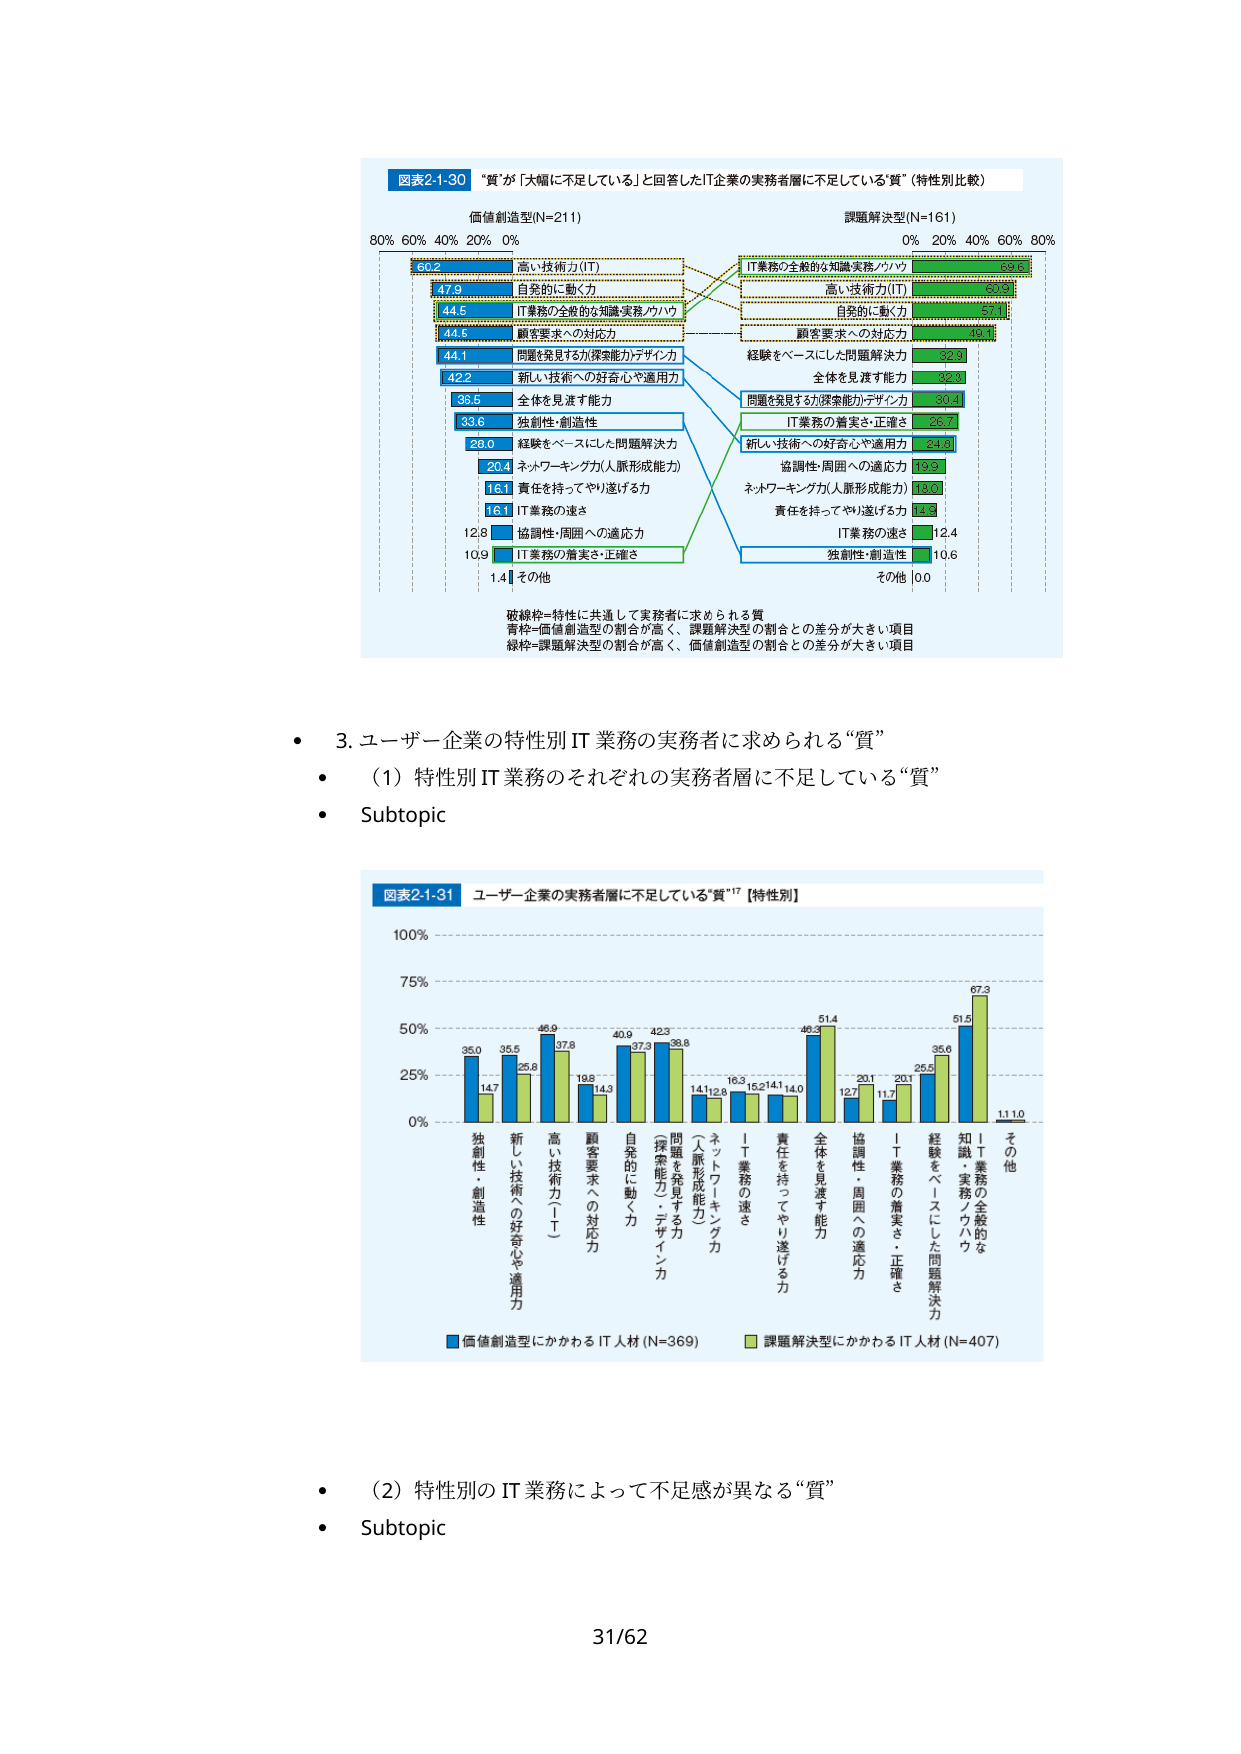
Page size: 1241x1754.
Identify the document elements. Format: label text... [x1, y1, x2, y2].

list （2）特性別のIT業務によって不足感が異なる“質” [319, 1471, 1063, 1508]
picture [360, 870, 1044, 1362]
picture [360, 158, 1063, 658]
list Subtopic [319, 1508, 1063, 1546]
list 3. ユーザー企業の特性別IT 業務の実務者に求められる“質” [294, 721, 1063, 758]
list Subtopic [319, 796, 1063, 833]
list （1）特性別IT業務のそれぞれの実務者層に不足している“質” [319, 758, 1063, 796]
